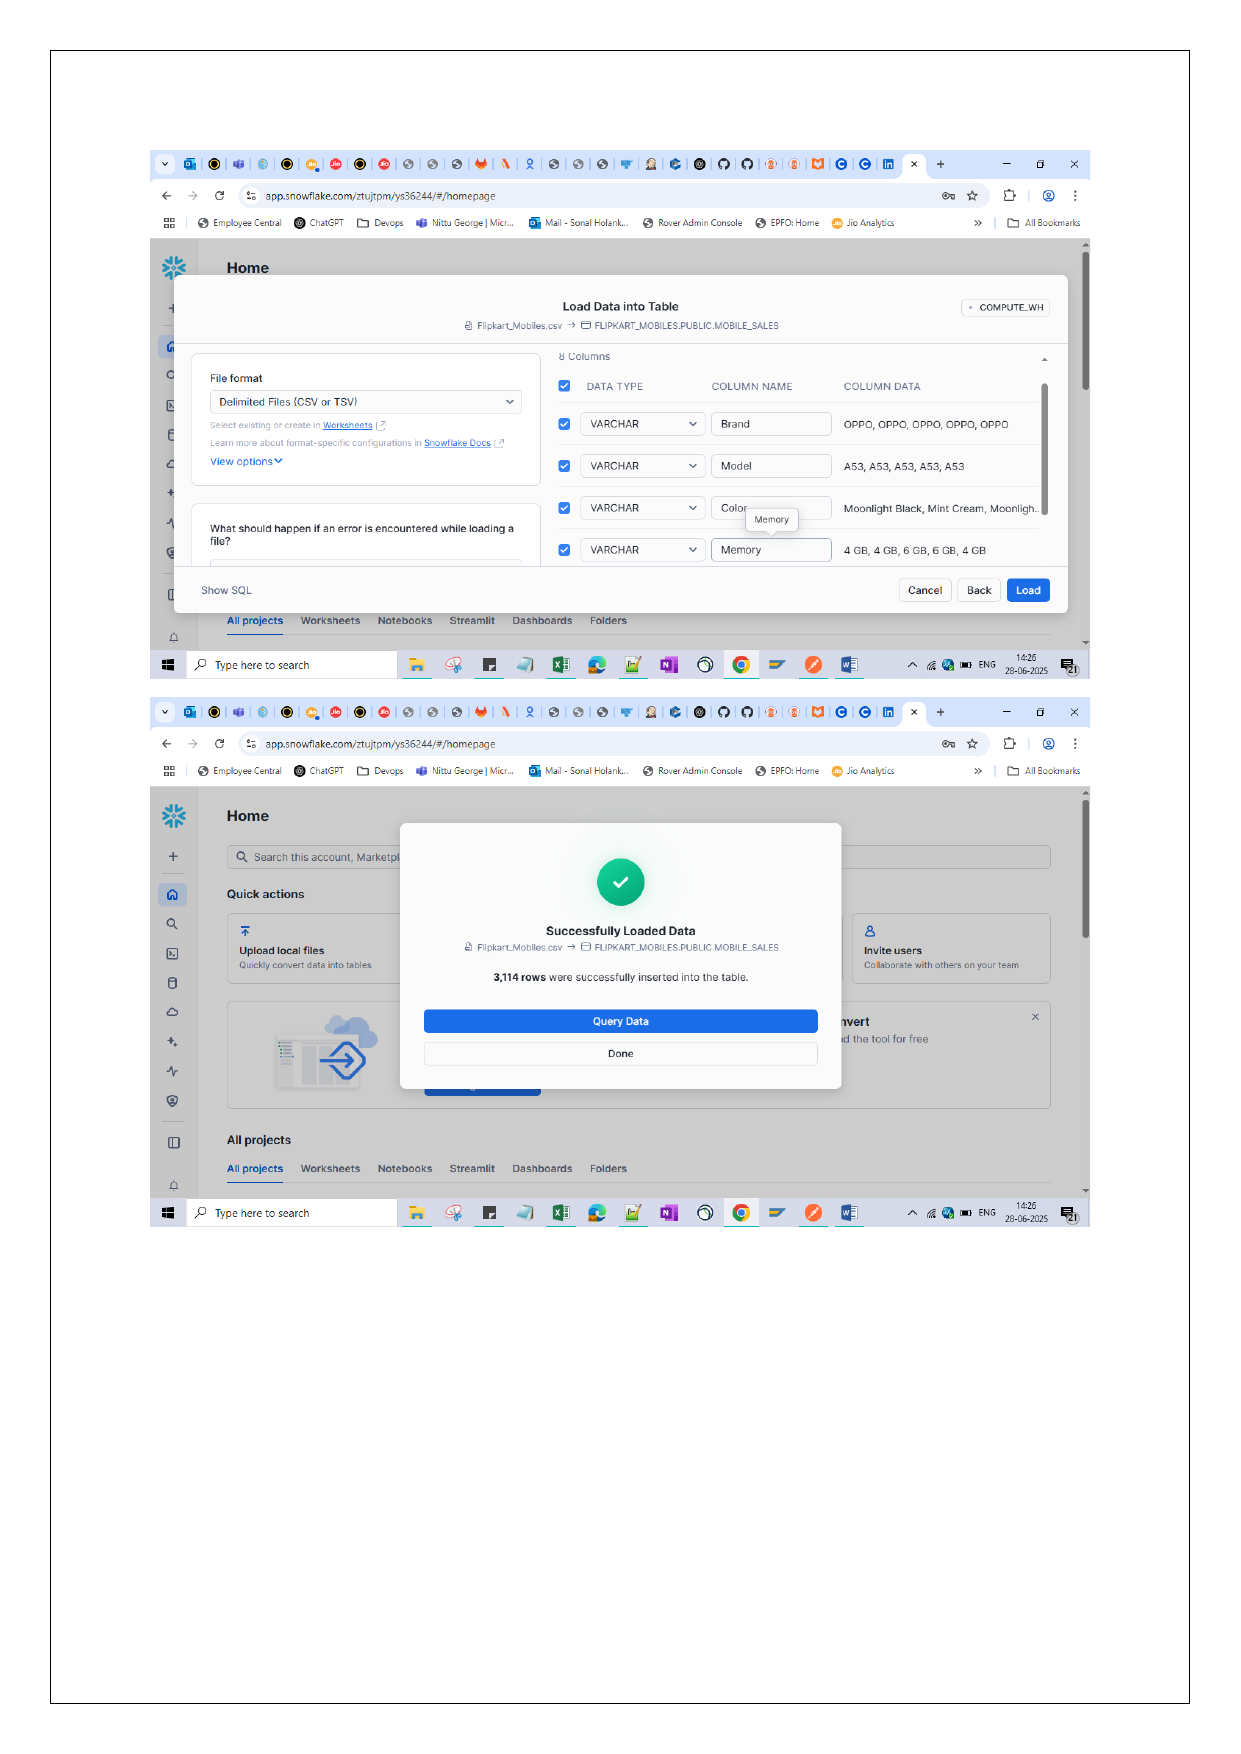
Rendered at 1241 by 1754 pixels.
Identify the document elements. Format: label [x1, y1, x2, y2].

picture [150, 150, 1091, 679]
picture [150, 697, 1091, 1227]
